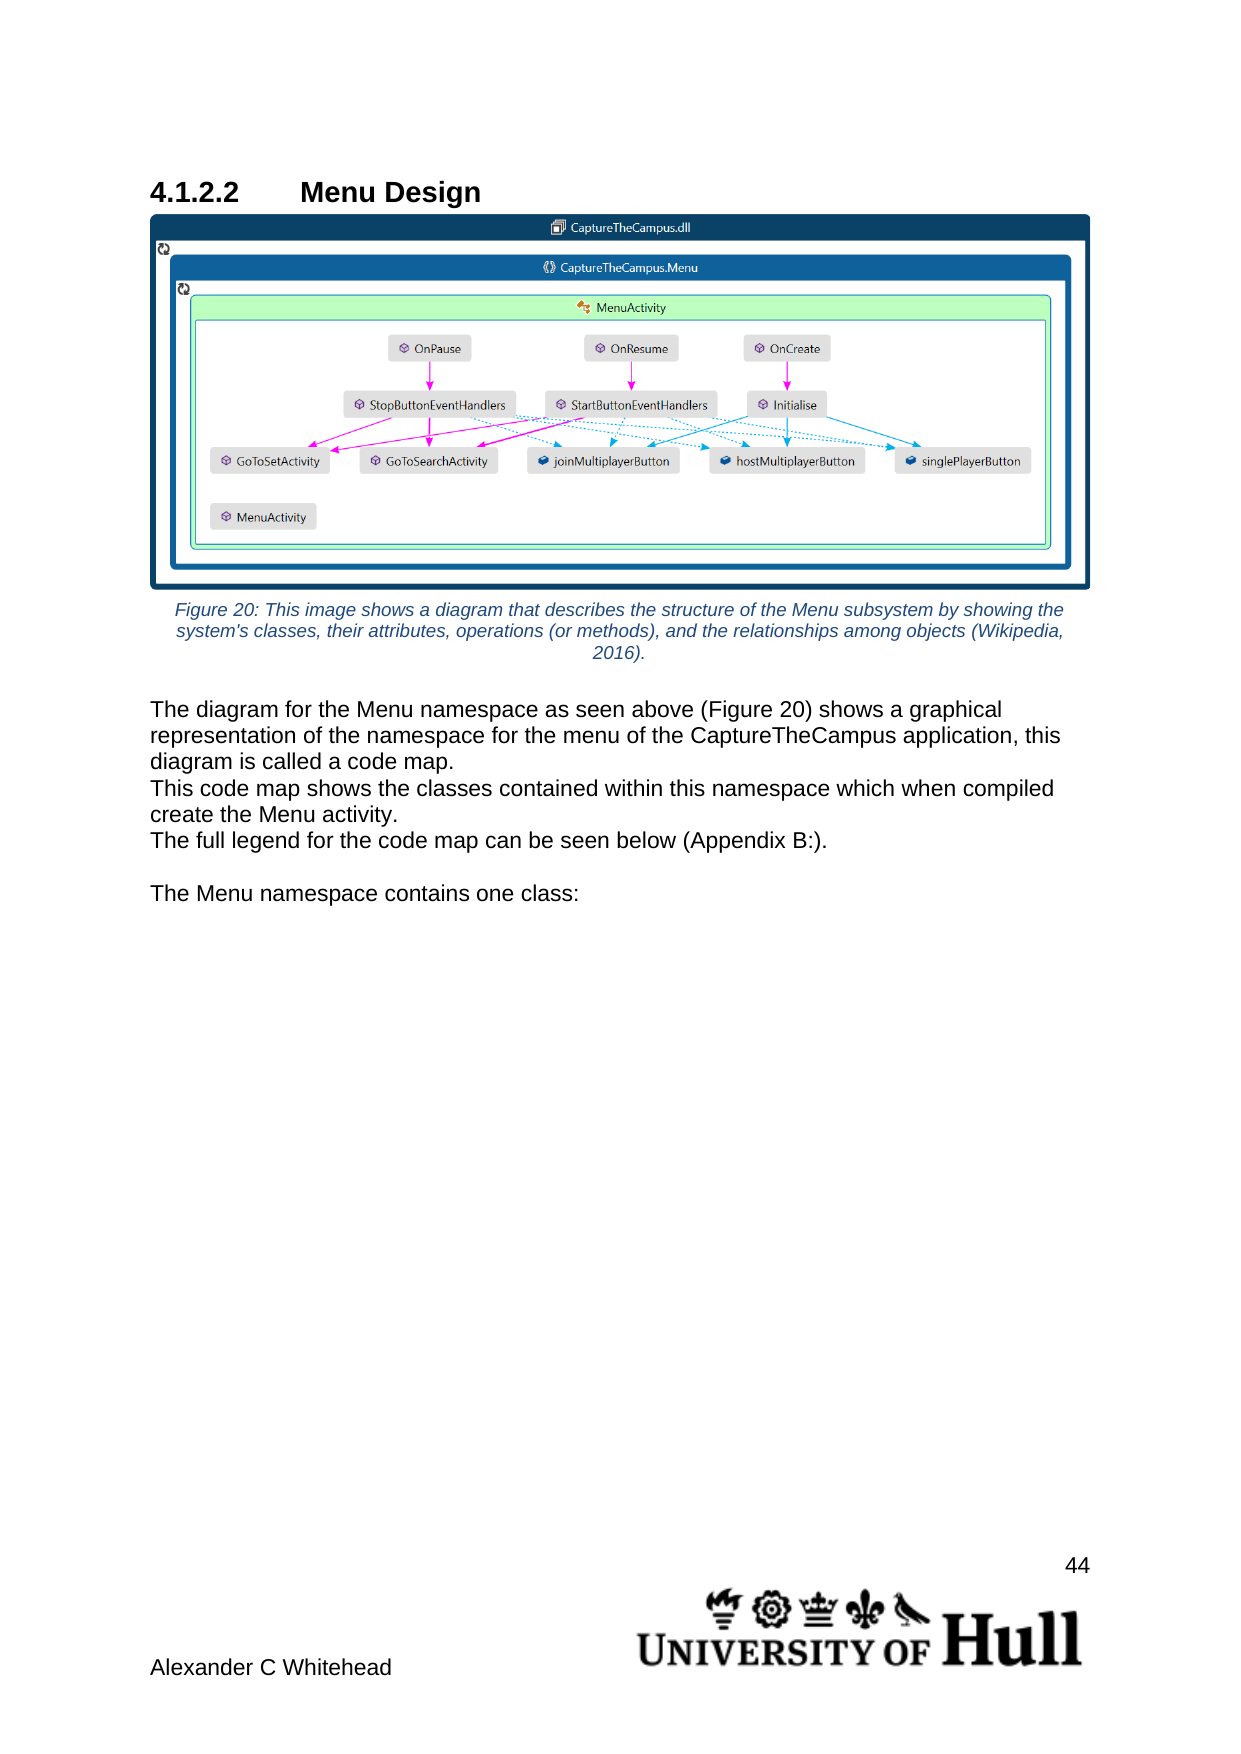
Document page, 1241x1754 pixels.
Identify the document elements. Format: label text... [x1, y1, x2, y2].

text The Menu namespace contains one class: [150, 880, 1090, 906]
subtitle Menu Design [150, 175, 1090, 208]
text The diagram for the Menu namespace as seen above (Figure 20) shows a graphical representation of the namespace for the menu of the CaptureTheCampus application, this diagram is called a code map. [150, 696, 1090, 775]
text The full legend for the code map can be seen below (Appendix B:). [150, 827, 1090, 854]
picture [630, 1578, 1091, 1676]
picture [150, 214, 1091, 590]
text This code map shows the classes contained within this namespace which when compiled create the Menu activity. [150, 775, 1090, 827]
